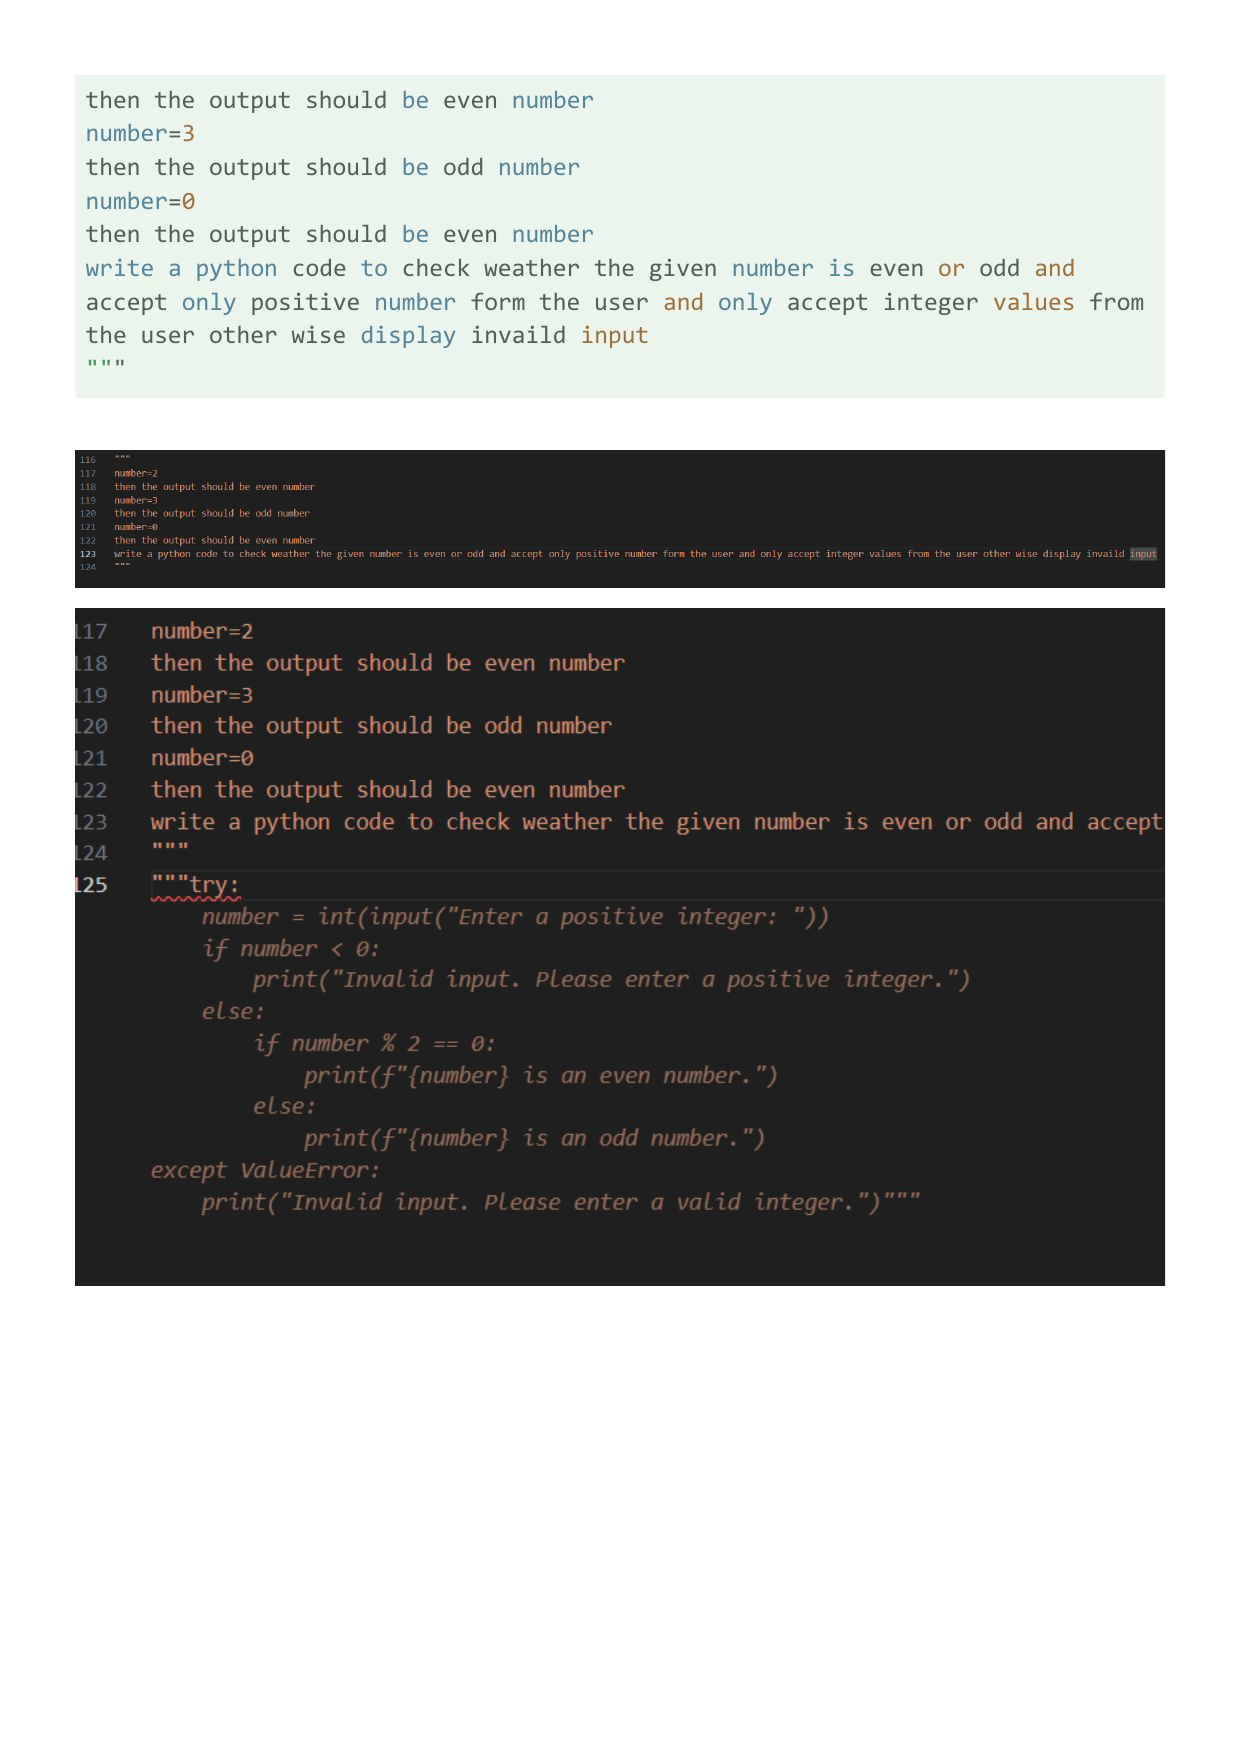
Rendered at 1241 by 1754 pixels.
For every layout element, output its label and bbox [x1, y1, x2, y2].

table_header [75, 75, 1165, 398]
picture [75, 450, 1166, 588]
picture [75, 608, 1166, 1286]
